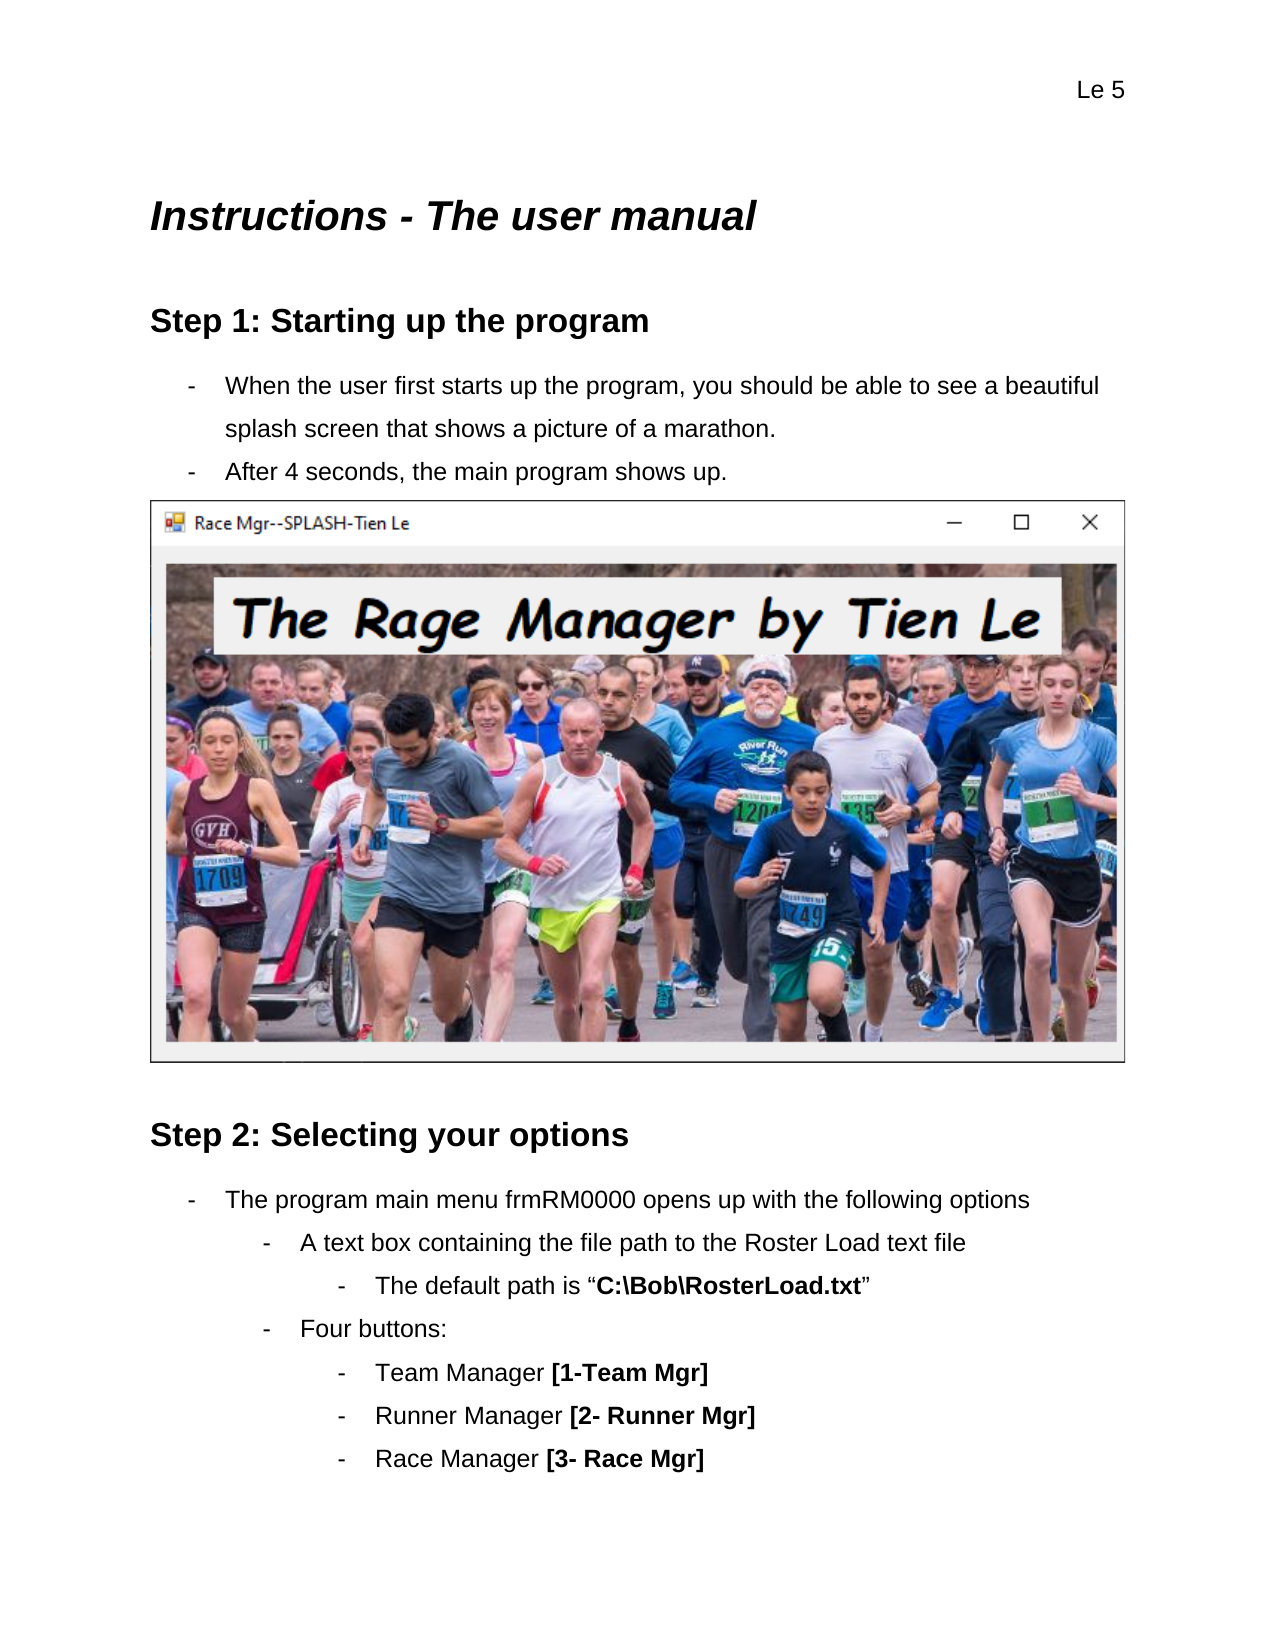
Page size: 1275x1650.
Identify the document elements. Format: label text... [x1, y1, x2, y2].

subtitle Step 1: Starting up the program [150, 301, 1125, 339]
picture [150, 500, 1125, 1063]
list Race Manager [3- Race Mgr] [337, 1444, 1125, 1472]
list Runner Manager [2- Runner Mgr] [337, 1401, 1125, 1429]
list A text box containing the file path to the Roster Load text file [262, 1228, 1125, 1257]
subtitle Instructions - The user manual [150, 192, 1125, 239]
list When the user first starts up the program, you should be able to see a beautiful splash screen that shows a picture of a marathon. [187, 371, 1125, 443]
list The default path is “C:\Bob\RosterLoad.txt” [337, 1271, 1125, 1300]
list Four buttons: [262, 1314, 1125, 1343]
list After 4 seconds, the main program shows up. [187, 457, 1125, 486]
list The program main menu frmRM0000 opens up with the following options [187, 1185, 1125, 1214]
subtitle Step 2: Selecting your options [150, 1115, 1125, 1153]
list Team Manager [1-Team Mgr] [337, 1357, 1125, 1386]
